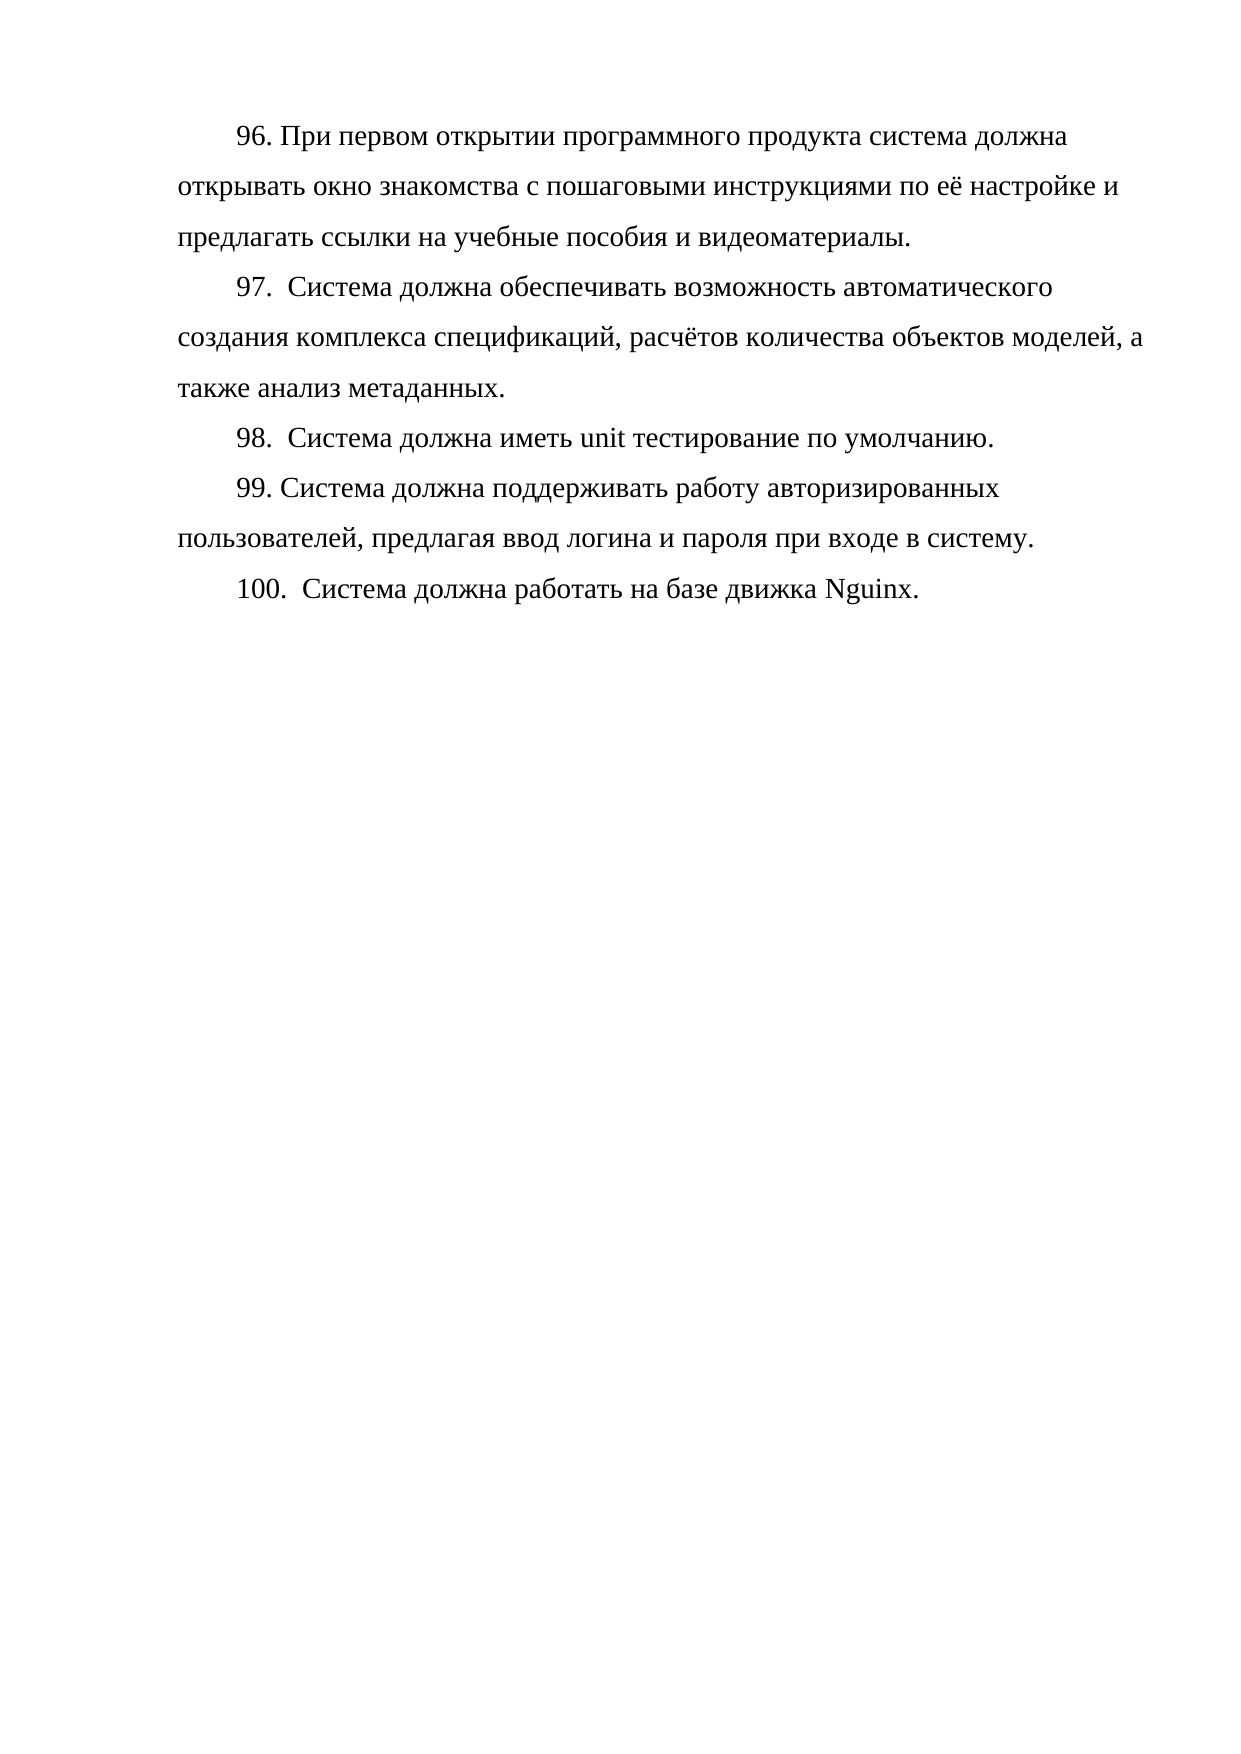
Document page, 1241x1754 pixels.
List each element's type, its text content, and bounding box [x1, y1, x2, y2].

list При первом открытии программного продукта система должна открывать окно знакомства с пошаговыми инструкциями по её настройке и предлагать ссылки на учебные пособия и видеоматериалы. [177, 118, 1152, 252]
list Система должна иметь unit тестирование по умолчанию. [177, 420, 1152, 453]
list Система должна работать на базе движка Nguinx. [177, 571, 1152, 604]
list Система должна обеспечивать возможность автоматического создания комплекса спецификаций, расчётов количества объектов моделей, а также анализ метаданных. [177, 269, 1152, 403]
list Система должна поддерживать работу авторизированных пользователей, предлагая ввод логина и пароля при входе в систему. [177, 470, 1152, 554]
